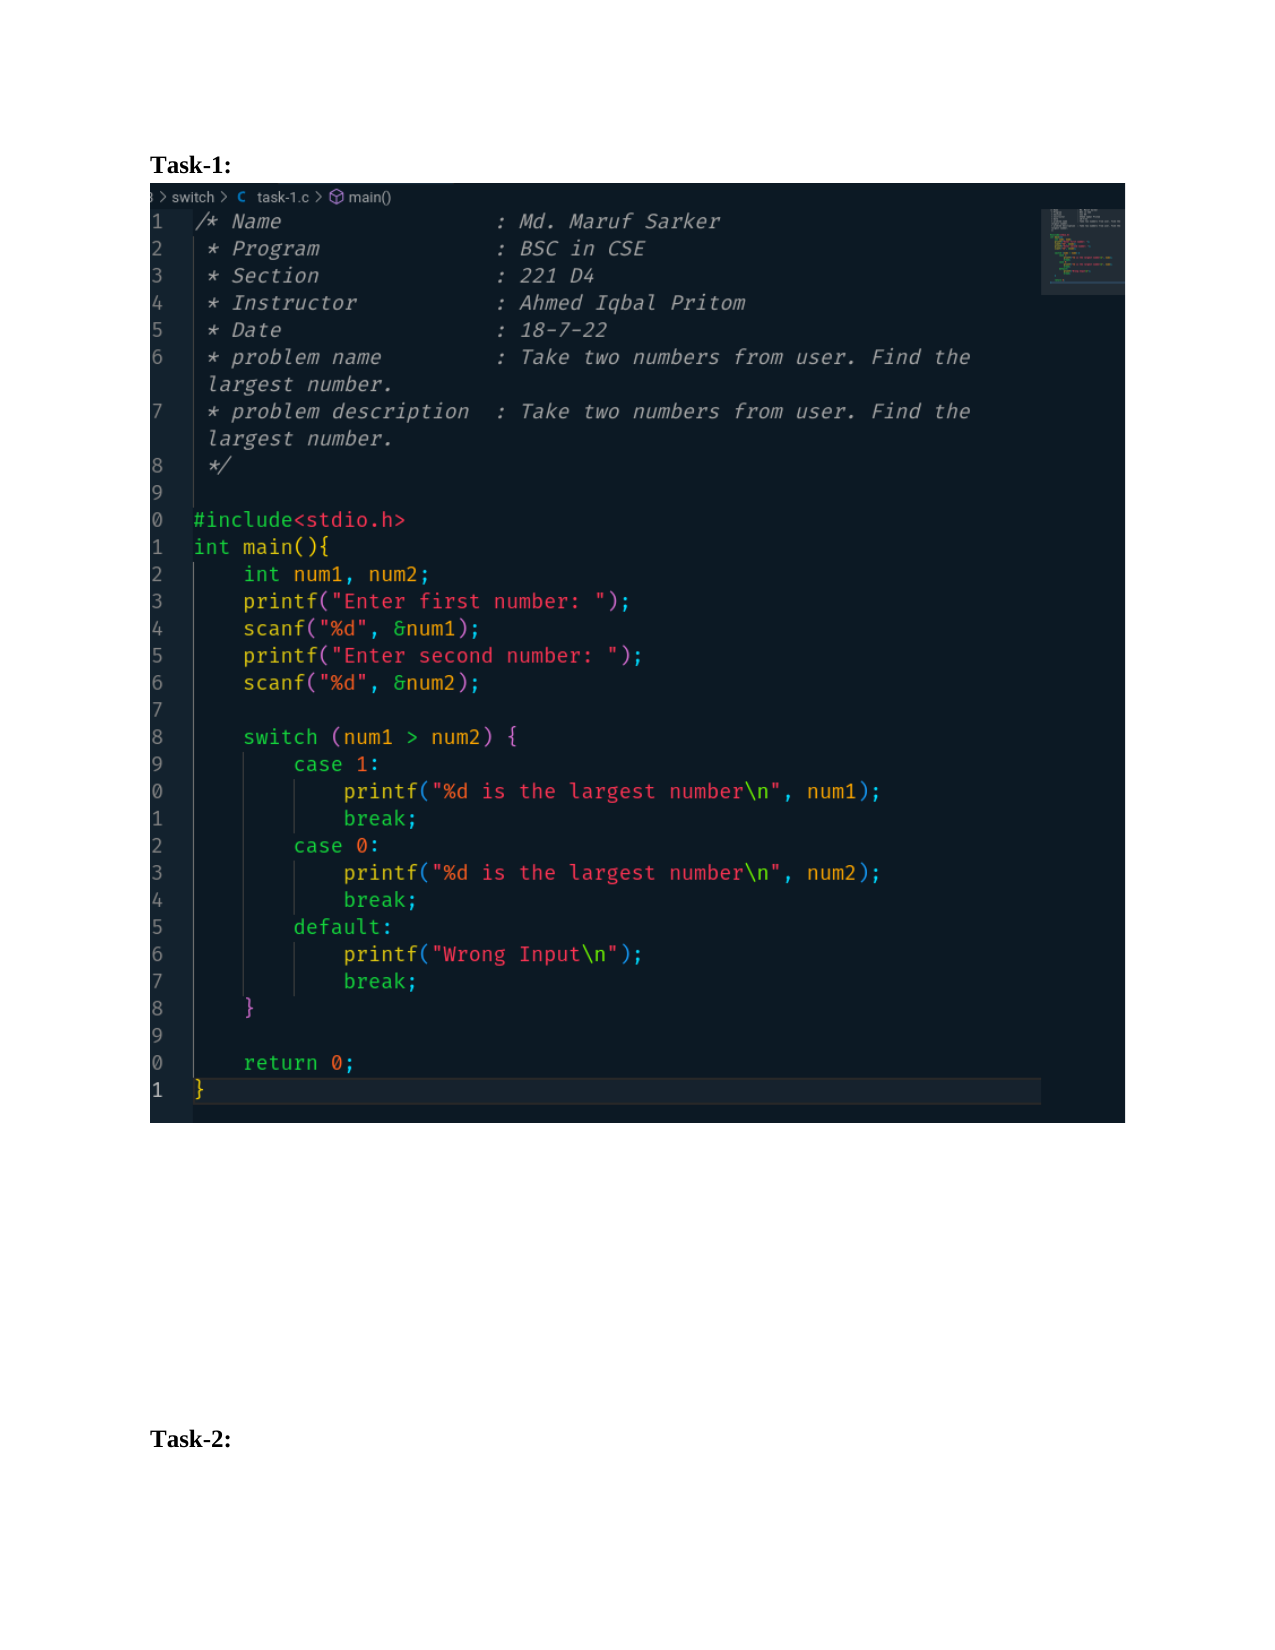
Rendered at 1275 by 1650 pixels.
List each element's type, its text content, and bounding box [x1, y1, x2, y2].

picture [150, 183, 1125, 1123]
text Task-1: [150, 150, 1125, 179]
text Task-2: [150, 1424, 1125, 1452]
